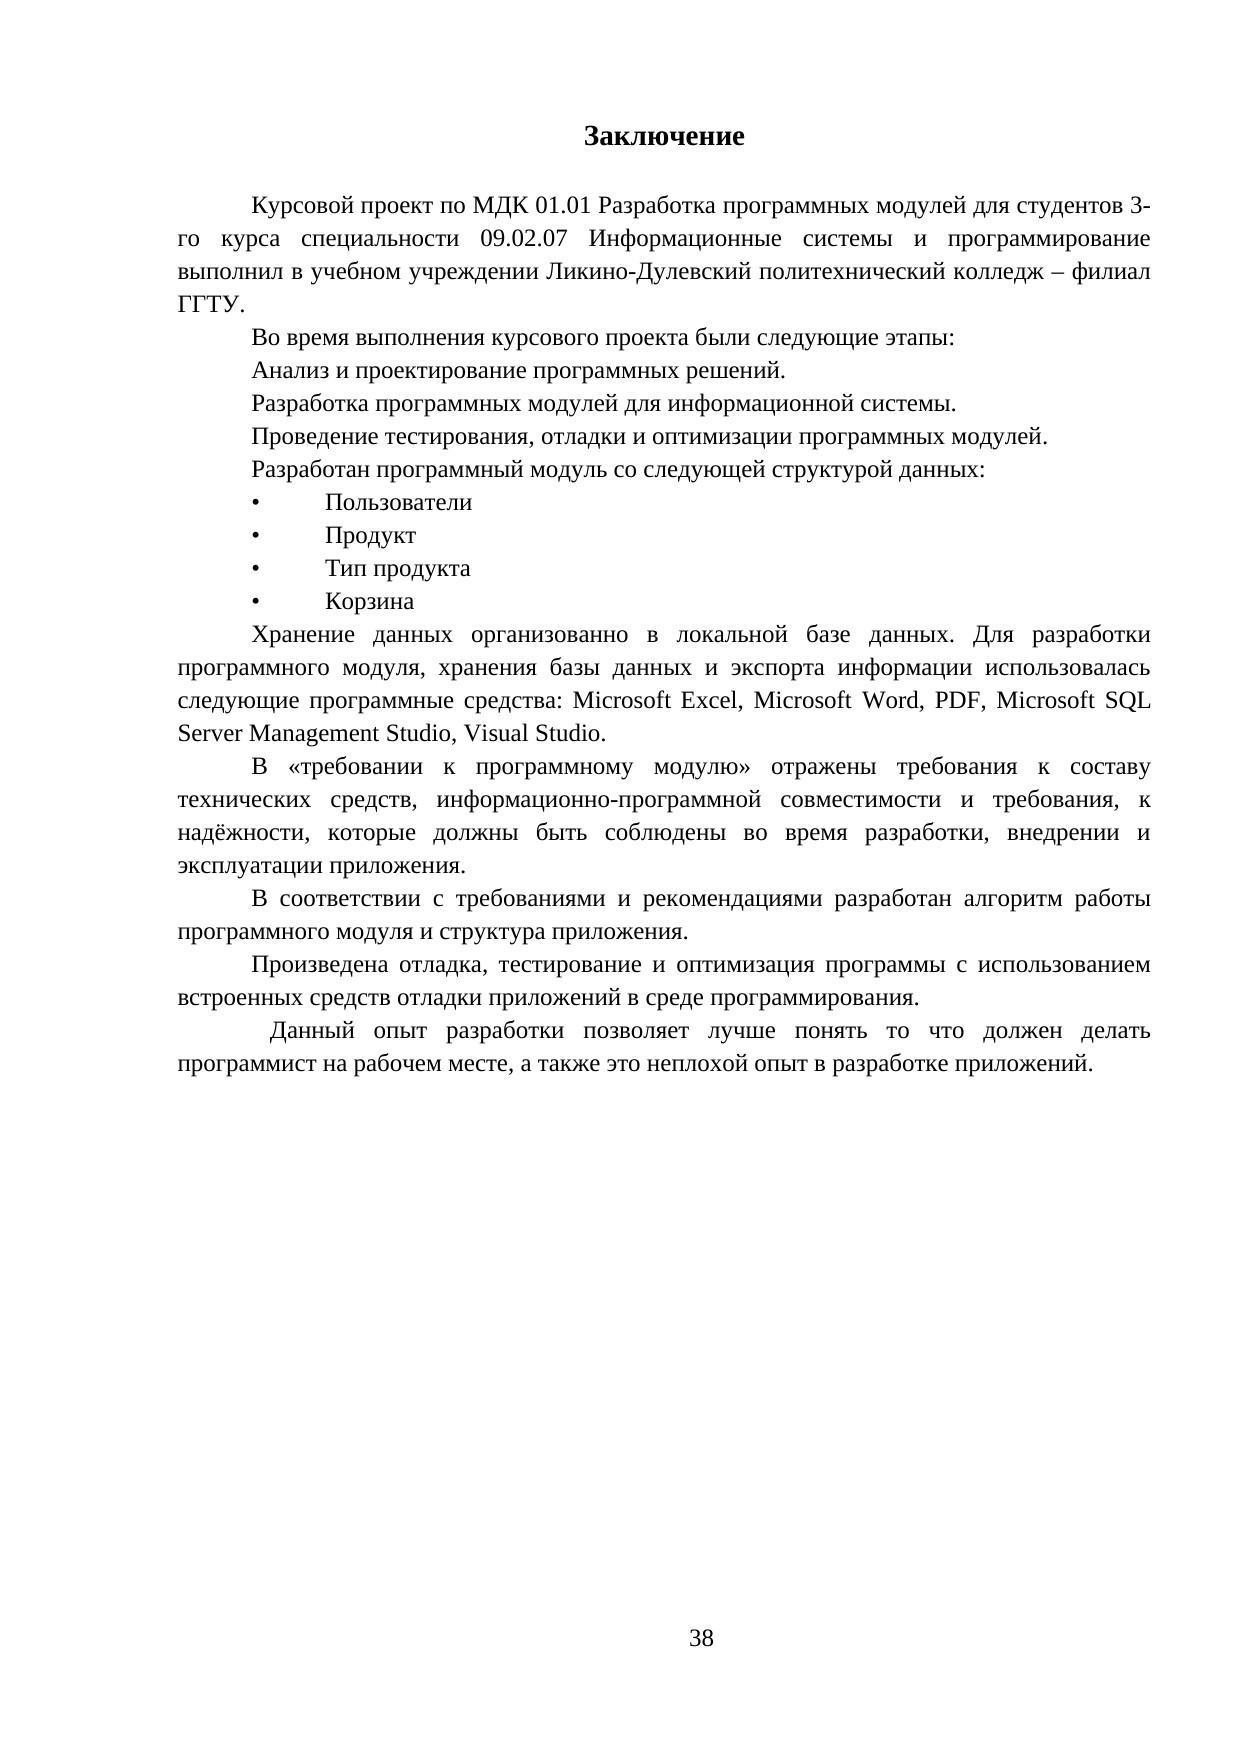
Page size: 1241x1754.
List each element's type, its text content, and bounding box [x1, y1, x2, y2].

text Во время выполнения курсового проекта были следующие этапы: [177, 322, 1152, 351]
text • Тип продукта [177, 553, 1152, 582]
text • Продукт [177, 520, 1152, 549]
text Анализ и проектирование программных решений. [177, 355, 1152, 383]
text Данный опыт разработки позволяет лучше понять то что должен делать программист на рабочем месте, а также это неплохой опыт в разработке приложений. [177, 1015, 1152, 1077]
text В соответствии с требованиями и рекомендациями разработан алгоритм работы программного модуля и структура приложения. [177, 883, 1152, 945]
text Хранение данных организованно в локальной базе данных. Для разработки программного модуля, хранения базы данных и экспорта информации использовалась следующие программные средства: Microsoft Excel, Microsoft Word, PDF, Microsoft SQL Server Management Studio, Visual Studio. [177, 619, 1152, 747]
text Произведена отладка, тестирование и оптимизация программы с использованием встроенных средств отладки приложений в среде программирования. [177, 949, 1152, 1011]
text Разработан программный модуль со следующей структурой данных: [177, 454, 1152, 483]
text Разработка программных модулей для информационной системы. [177, 388, 1152, 417]
text В «требовании к программному модулю» отражены требования к составу технических средств, информационно-программной совместимости и требования, к надёжности, которые должны быть соблюдены во время разработки, внедрении и эксплуатации приложения. [177, 751, 1152, 879]
subtitle Заключение [177, 118, 1152, 152]
text • Корзина [177, 586, 1152, 615]
text Курсовой проект по МДК 01.01 Разработка программных модулей для студентов 3-го курса специальности 09.02.07 Информационные системы и программирование выполнил в учебном учреждении Ликино-Дулевский политехнический колледж – филиал ГГТУ. [177, 190, 1152, 317]
text • Пользователи [177, 487, 1152, 516]
text Проведение тестирования, отладки и оптимизации программных модулей. [177, 421, 1152, 449]
